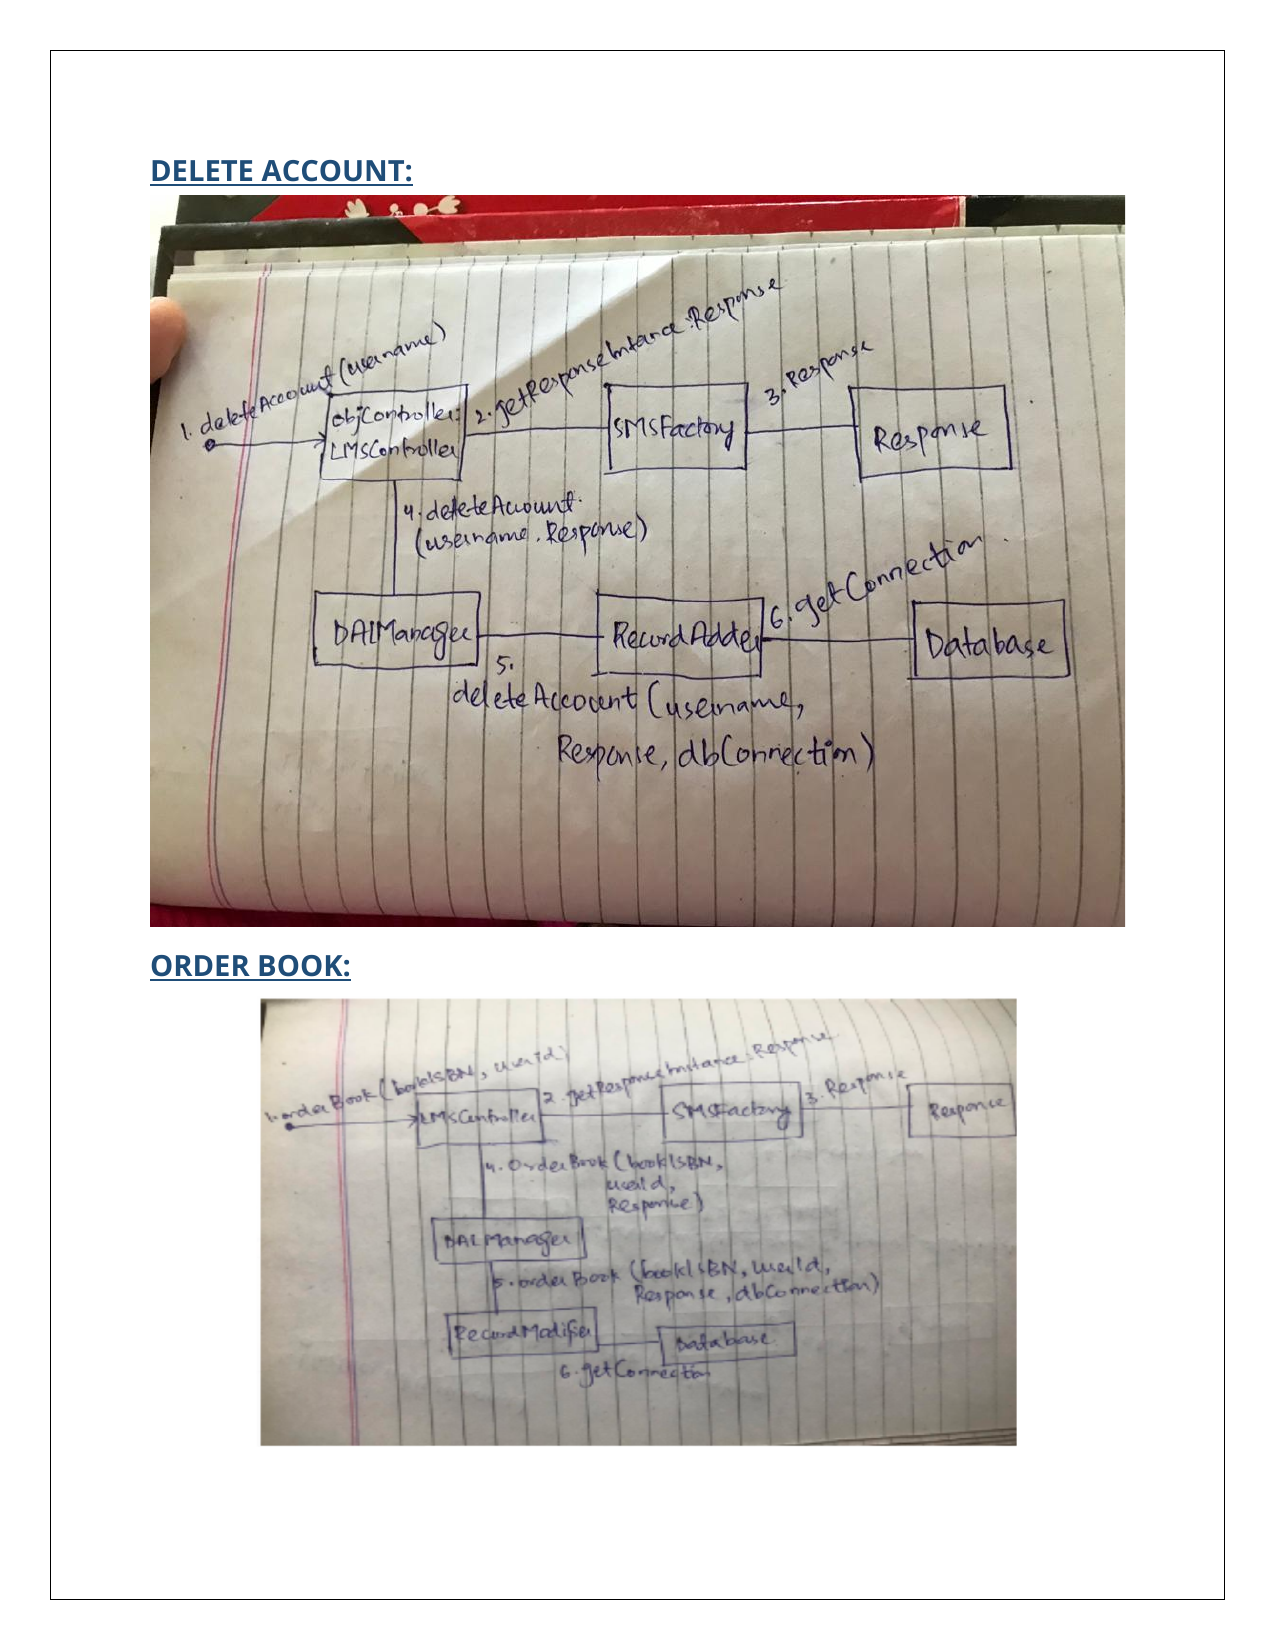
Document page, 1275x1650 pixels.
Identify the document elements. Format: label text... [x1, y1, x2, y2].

subtitle DELETE ACCOUNT: [150, 150, 1125, 190]
subtitle ORDER BOOK: [150, 946, 1125, 985]
picture [258, 997, 1016, 1446]
picture [150, 195, 1125, 927]
